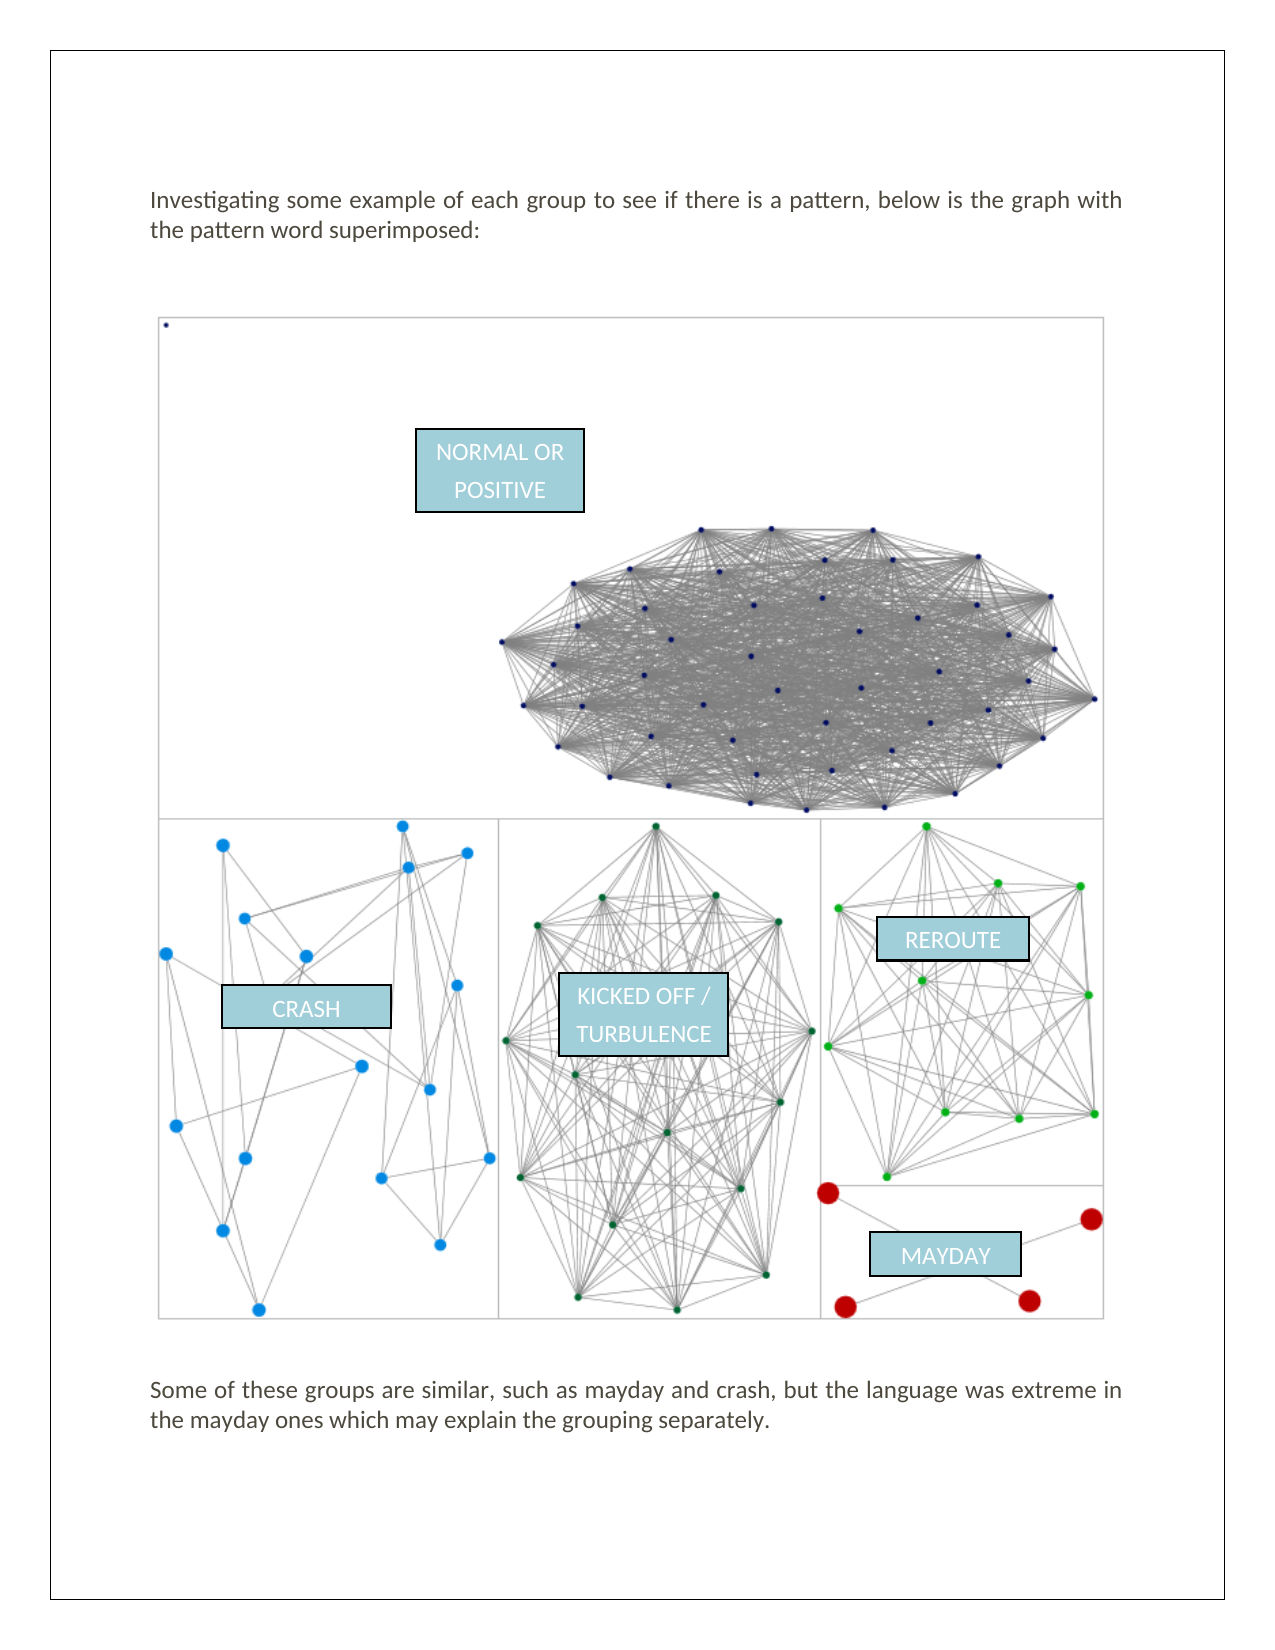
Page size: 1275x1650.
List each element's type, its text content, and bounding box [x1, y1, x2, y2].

picture [150, 313, 1125, 1340]
text Some of these groups are similar, such as mayday and crash, but the language was extreme in the mayday ones which may explain the grouping separately. [150, 1374, 1125, 1435]
text Investigating some example of each group to see if there is a pattern, below is the graph with the pattern word superimposed: [150, 184, 1125, 245]
